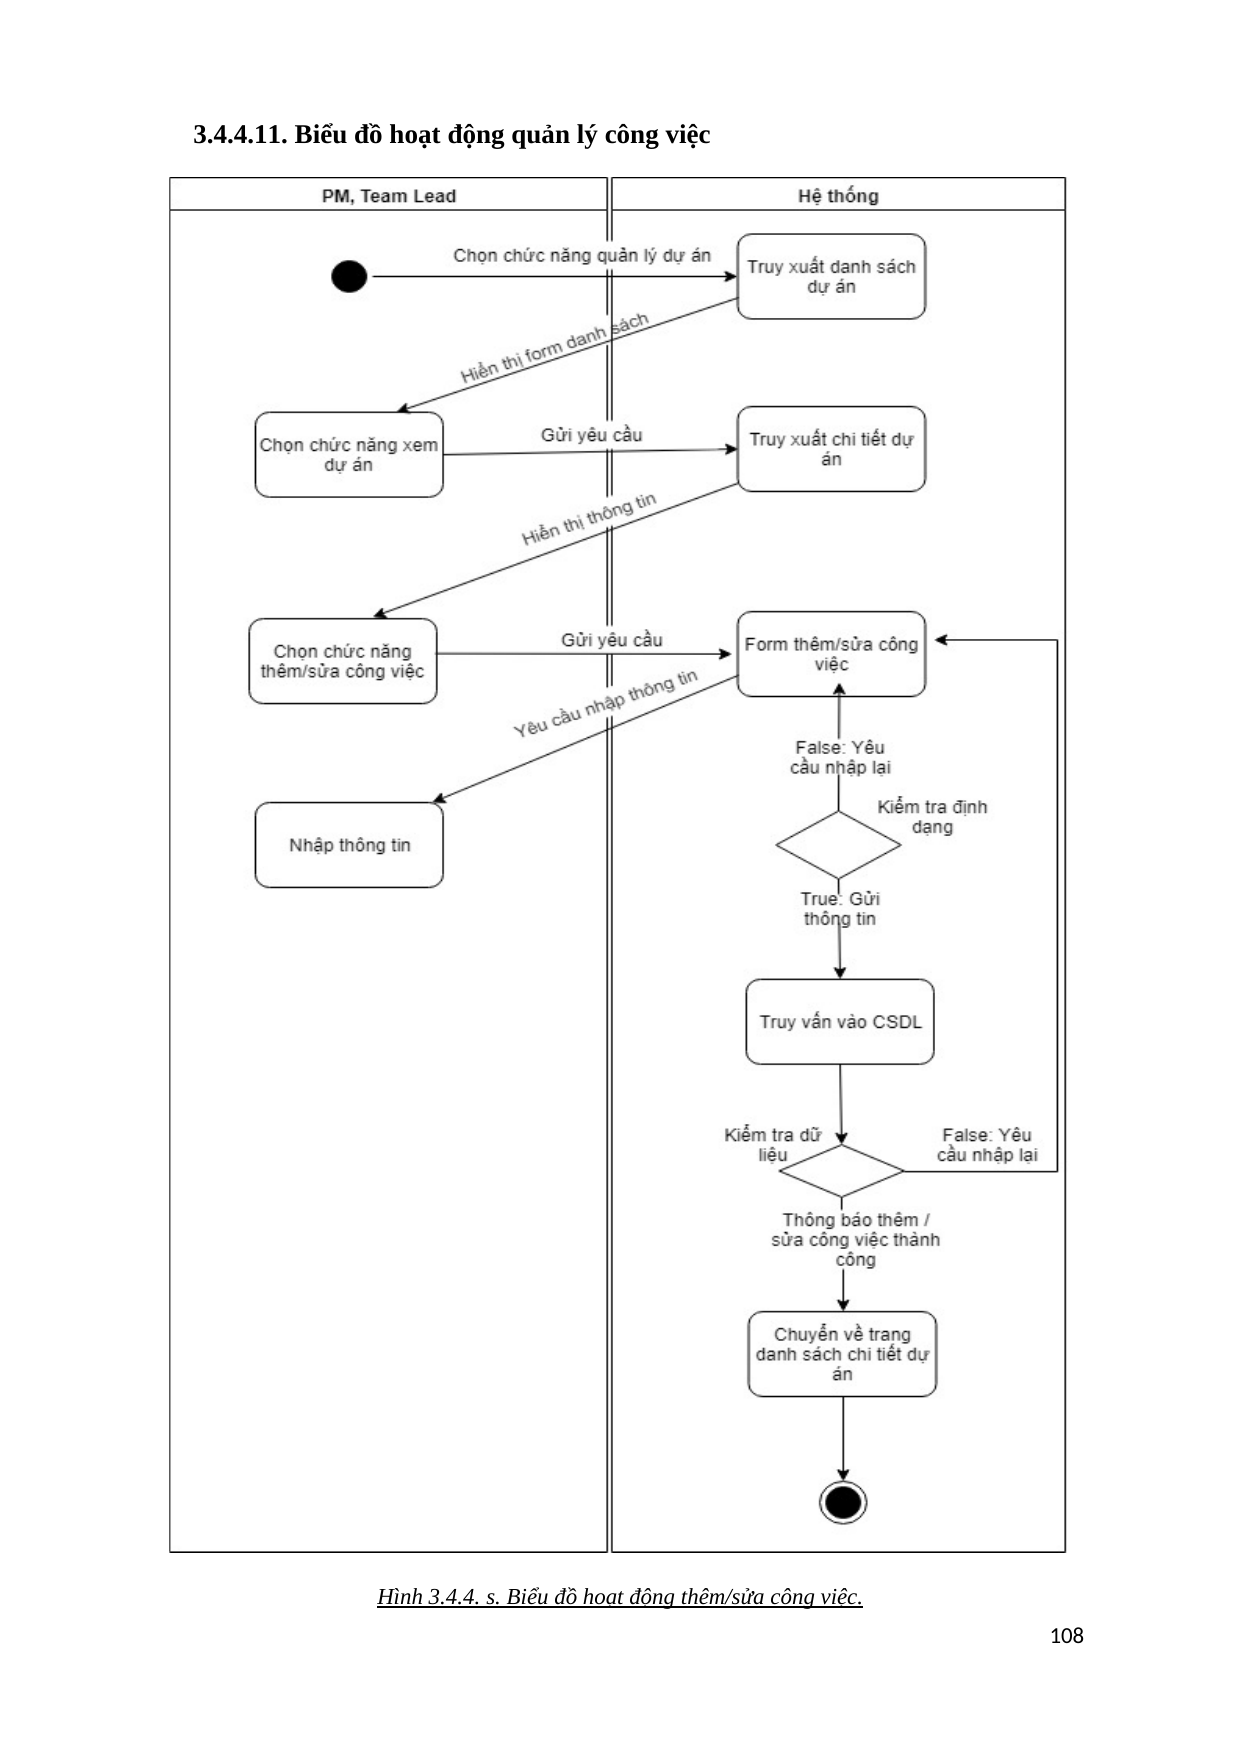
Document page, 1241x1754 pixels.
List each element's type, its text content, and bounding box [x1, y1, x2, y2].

text Hình 3.4.4. s. Biểu đồ hoạt động thêm/sửa công việc. [118, 1583, 1122, 1610]
subtitle 3.4.4.11. Biểu đồ hoạt động quản lý công việc [118, 118, 1122, 149]
picture [169, 177, 1071, 1553]
